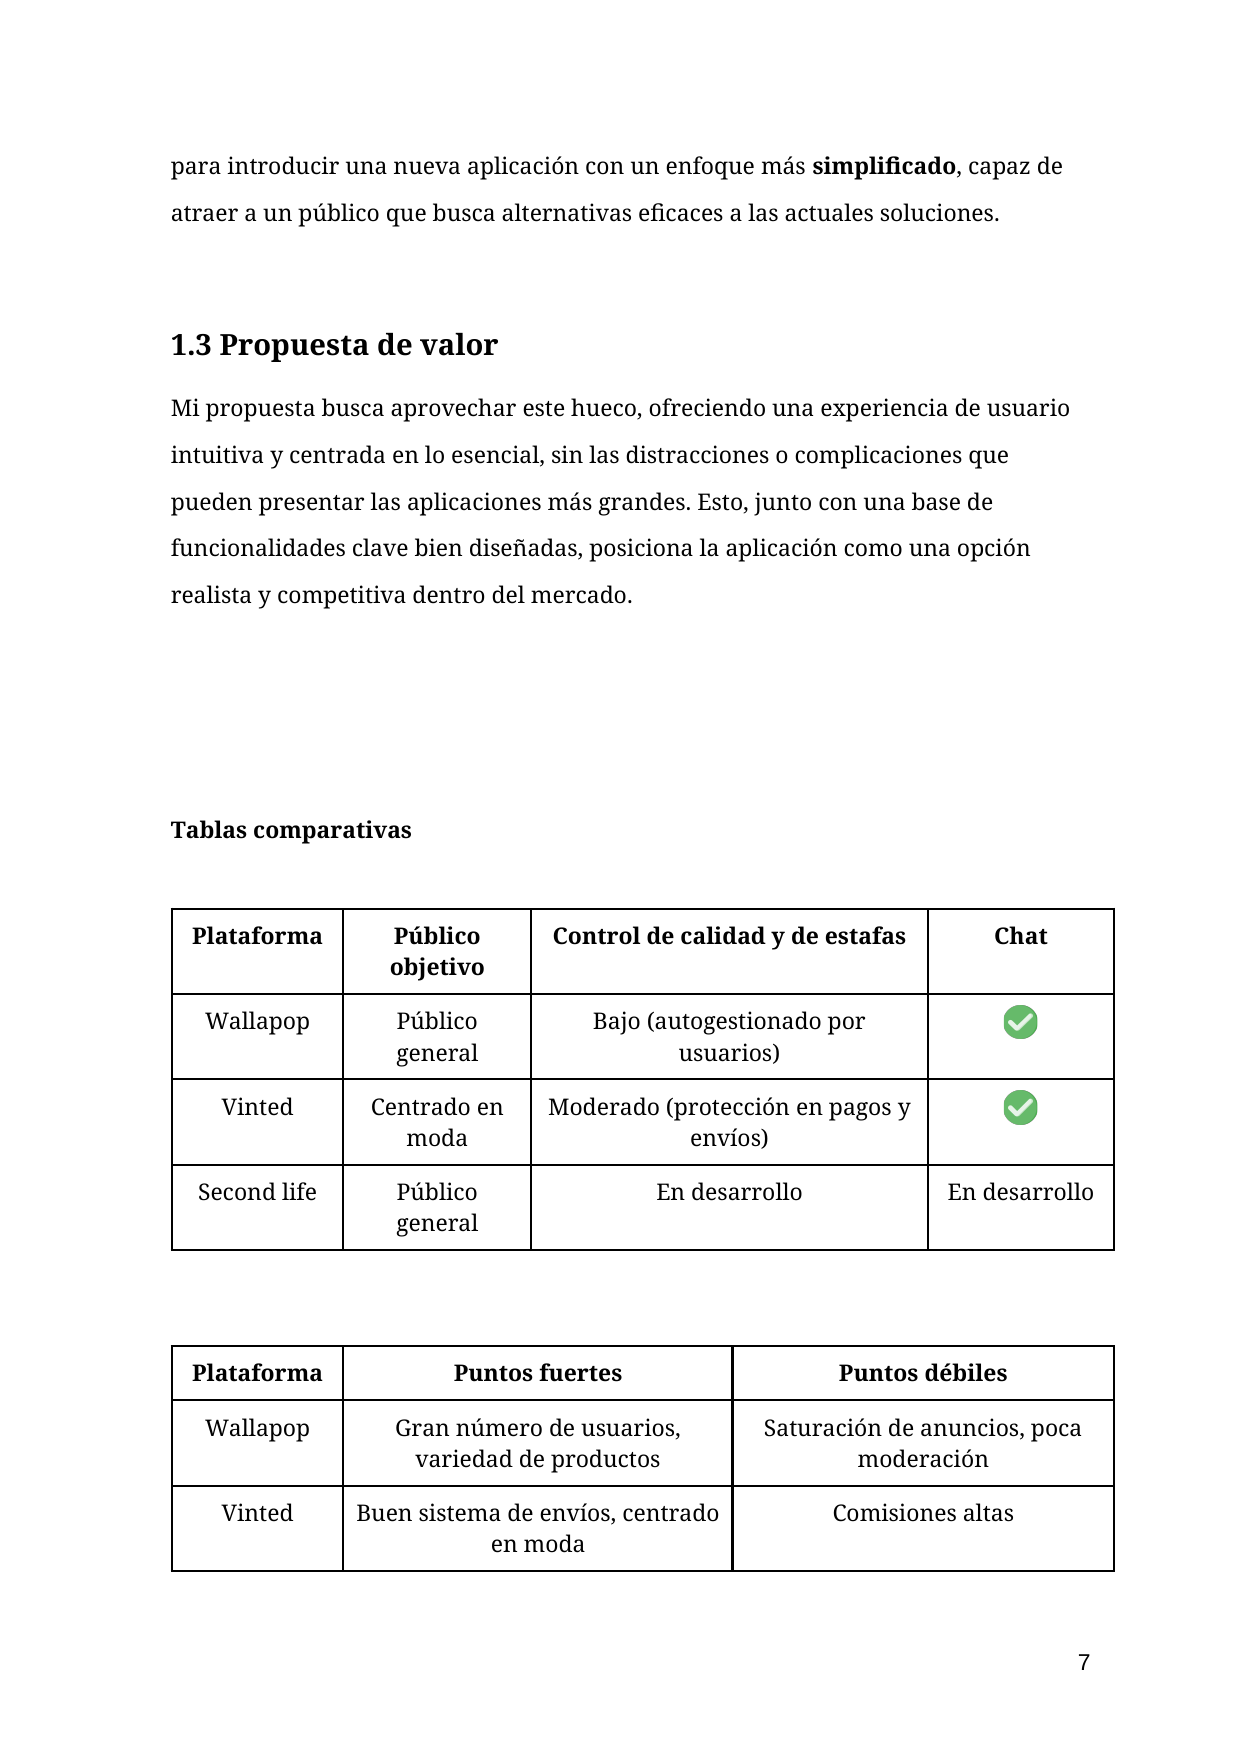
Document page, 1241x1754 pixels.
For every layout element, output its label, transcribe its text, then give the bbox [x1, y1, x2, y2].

text Mi propuesta busca aprovechar este hueco, ofreciendo una experiencia de usuario intuitiva y centrada en lo esencial, sin las distracciones o complicaciones que pueden presentar las aplicaciones más grandes. Esto, junto con una base de funcionalidades clave bien diseñadas, posiciona la aplicación como una opción realista y competitiva dentro del mercado. [171, 392, 1072, 611]
table_cell Moderado (protección en pagos y envíos) [532, 1080, 927, 1164]
subtitle 1.3 Propuesta de valor [171, 324, 1072, 364]
table_cell Second life [173, 1166, 342, 1249]
table_header Plataforma [173, 1347, 342, 1399]
text Tablas comparativas [171, 814, 1072, 845]
table_cell En desarrollo [929, 1166, 1113, 1249]
table_cell En desarrollo [532, 1166, 927, 1249]
table_header Puntos fuertes [344, 1347, 731, 1399]
table_cell Centrado en moda [344, 1080, 530, 1164]
picture [1003, 1090, 1038, 1125]
table_cell Público general [344, 1166, 530, 1249]
table_cell Buen sistema de envíos, centrado en moda [344, 1487, 731, 1570]
picture [1003, 1005, 1038, 1039]
table_cell [929, 1080, 1113, 1164]
table_header Puntos débiles [734, 1347, 1113, 1399]
table_cell Saturación de anuncios, poca moderación [734, 1401, 1113, 1484]
table_cell Wallapop [173, 1401, 342, 1484]
table_cell Gran número de usuarios, variedad de productos [344, 1401, 731, 1484]
table_header Control de calidad y de estafas [532, 910, 927, 993]
table_cell Público general [344, 995, 530, 1078]
table_cell Vinted [173, 1080, 342, 1164]
table_cell [929, 995, 1113, 1078]
table_cell Comisiones altas [734, 1487, 1113, 1570]
table_cell Wallapop [173, 995, 342, 1078]
table_header Chat [929, 910, 1113, 993]
table_header Plataforma [173, 910, 342, 993]
table_header Público objetivo [344, 910, 530, 993]
table_cell Bajo (autogestionado por usuarios) [532, 995, 927, 1078]
table_cell Vinted [173, 1487, 342, 1570]
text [171, 150, 1072, 228]
